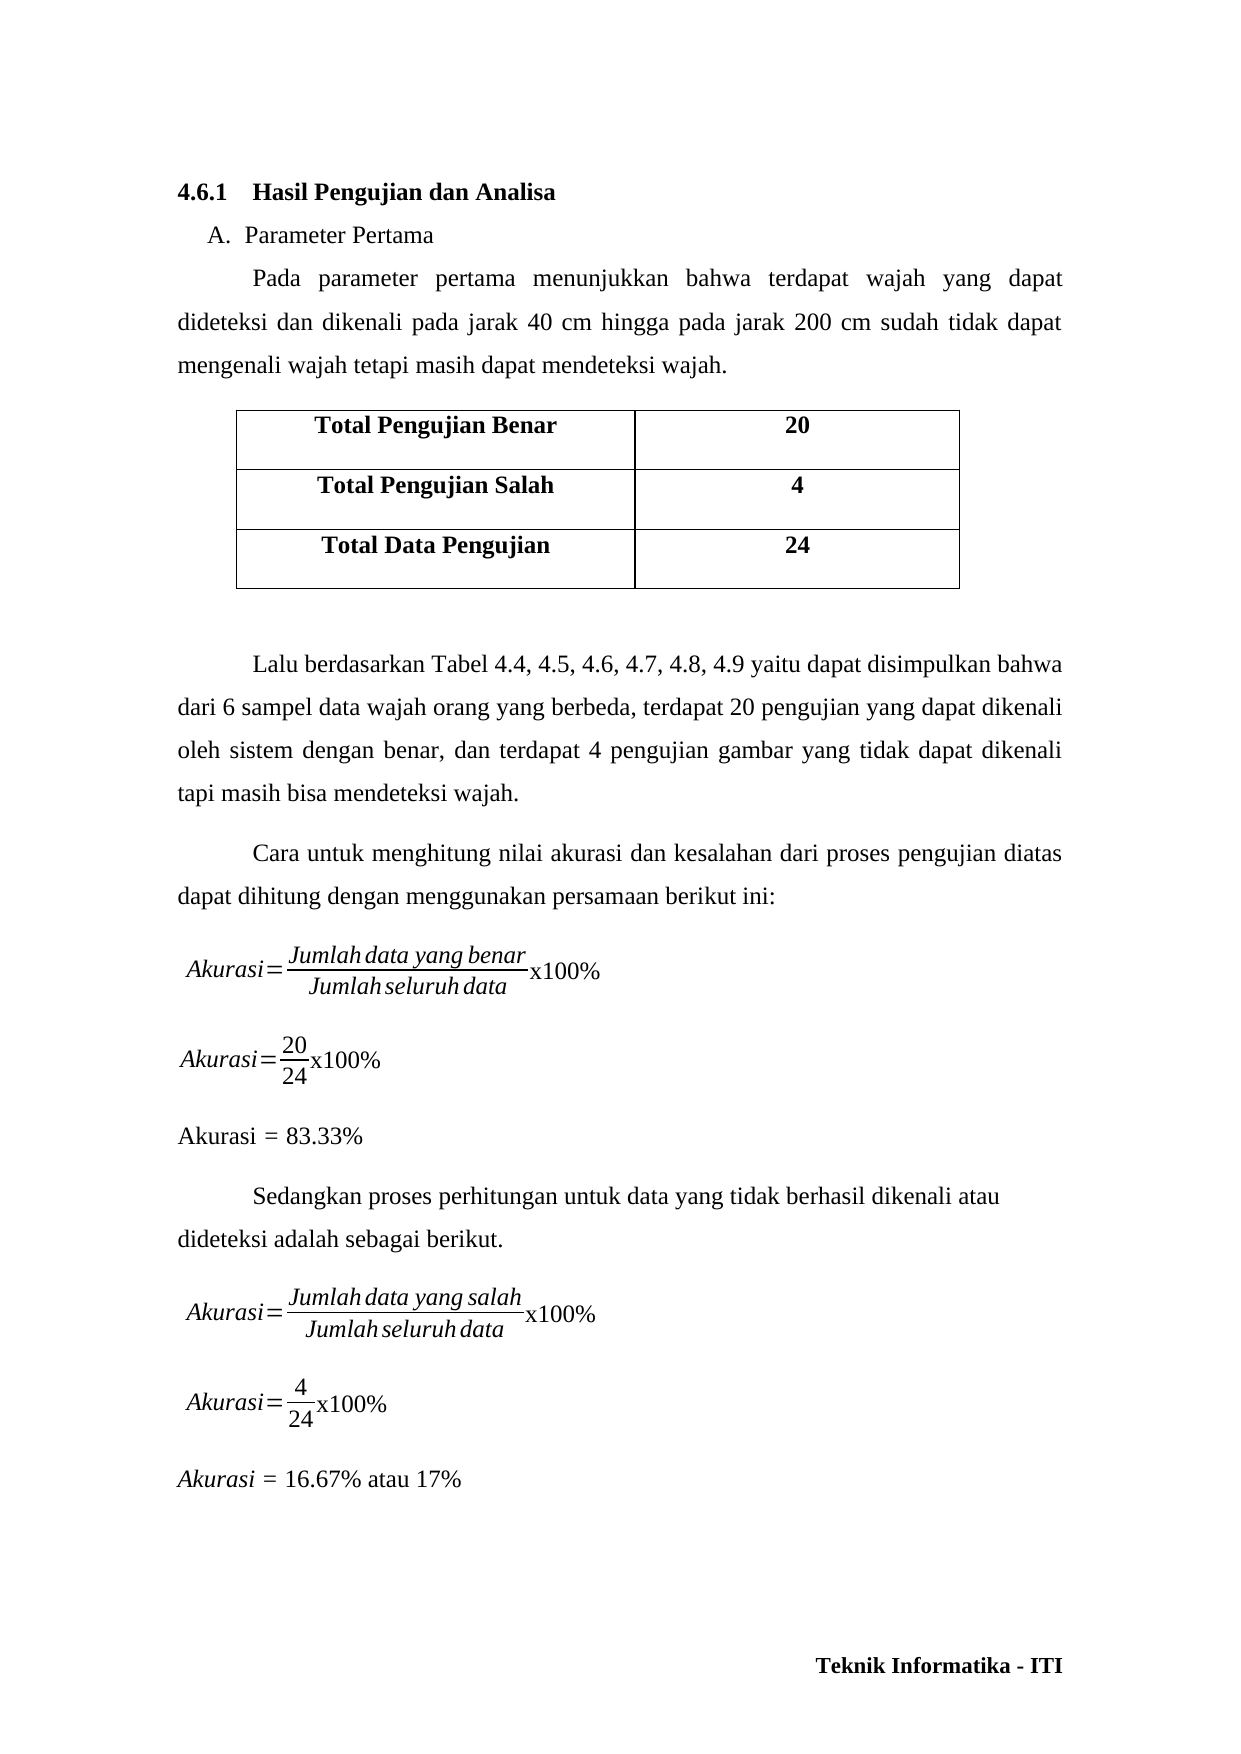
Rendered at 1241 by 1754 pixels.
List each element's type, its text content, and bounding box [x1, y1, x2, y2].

table_cell Total Pengujian Salah [237, 470, 634, 529]
text Lalu berdasarkan Tabel 4.4, 4.5, 4.6, 4.7, 4.8, 4.9 yaitu dapat disimpulkan bahwa dari 6 sampel data wajah orang yang berbeda, terdapat 20 pengujian yang dapat dikenali oleh sistem dengan benar, dan terdapat 4 pengujian gambar yang tidak dapat dikenali tapi masih bisa mendeteksi wajah. [177, 649, 1063, 807]
table_cell Total Data Pengujian [237, 530, 634, 588]
list Hasil Pengujian dan Analisa [177, 177, 1063, 206]
text Akurasi = 83.33% [177, 1121, 1063, 1150]
text Pada parameter pertama menunjukkan bahwa terdapat wajah yang dapat dideteksi dan dikenali pada jarak 40 cm hingga pada jarak 200 cm sudah tidak dapat mengenali wajah tetapi masih dapat mendeteksi wajah. [177, 263, 1063, 378]
text Akurasi = 16.67% atau 17% [177, 1464, 1063, 1493]
list Parameter Pertama [207, 220, 1063, 249]
text x100% [177, 1031, 1063, 1090]
text x100% [177, 941, 1063, 1000]
text Cara untuk menghitung nilai akurasi dan kesalahan dari proses pengujian diatas dapat dihitung dengan menggunakan persamaan berikut ini: [177, 838, 1063, 910]
table_cell 4 [636, 470, 959, 529]
table_header 20 [636, 411, 959, 469]
text x100% [177, 1284, 1063, 1343]
text x100% [177, 1374, 1063, 1433]
table_cell 24 [636, 530, 959, 588]
table_header Total Pengujian Benar [237, 411, 634, 469]
text Sedangkan proses perhitungan untuk data yang tidak berhasil dikenali atau dideteksi adalah sebagai berikut. [177, 1181, 1063, 1253]
